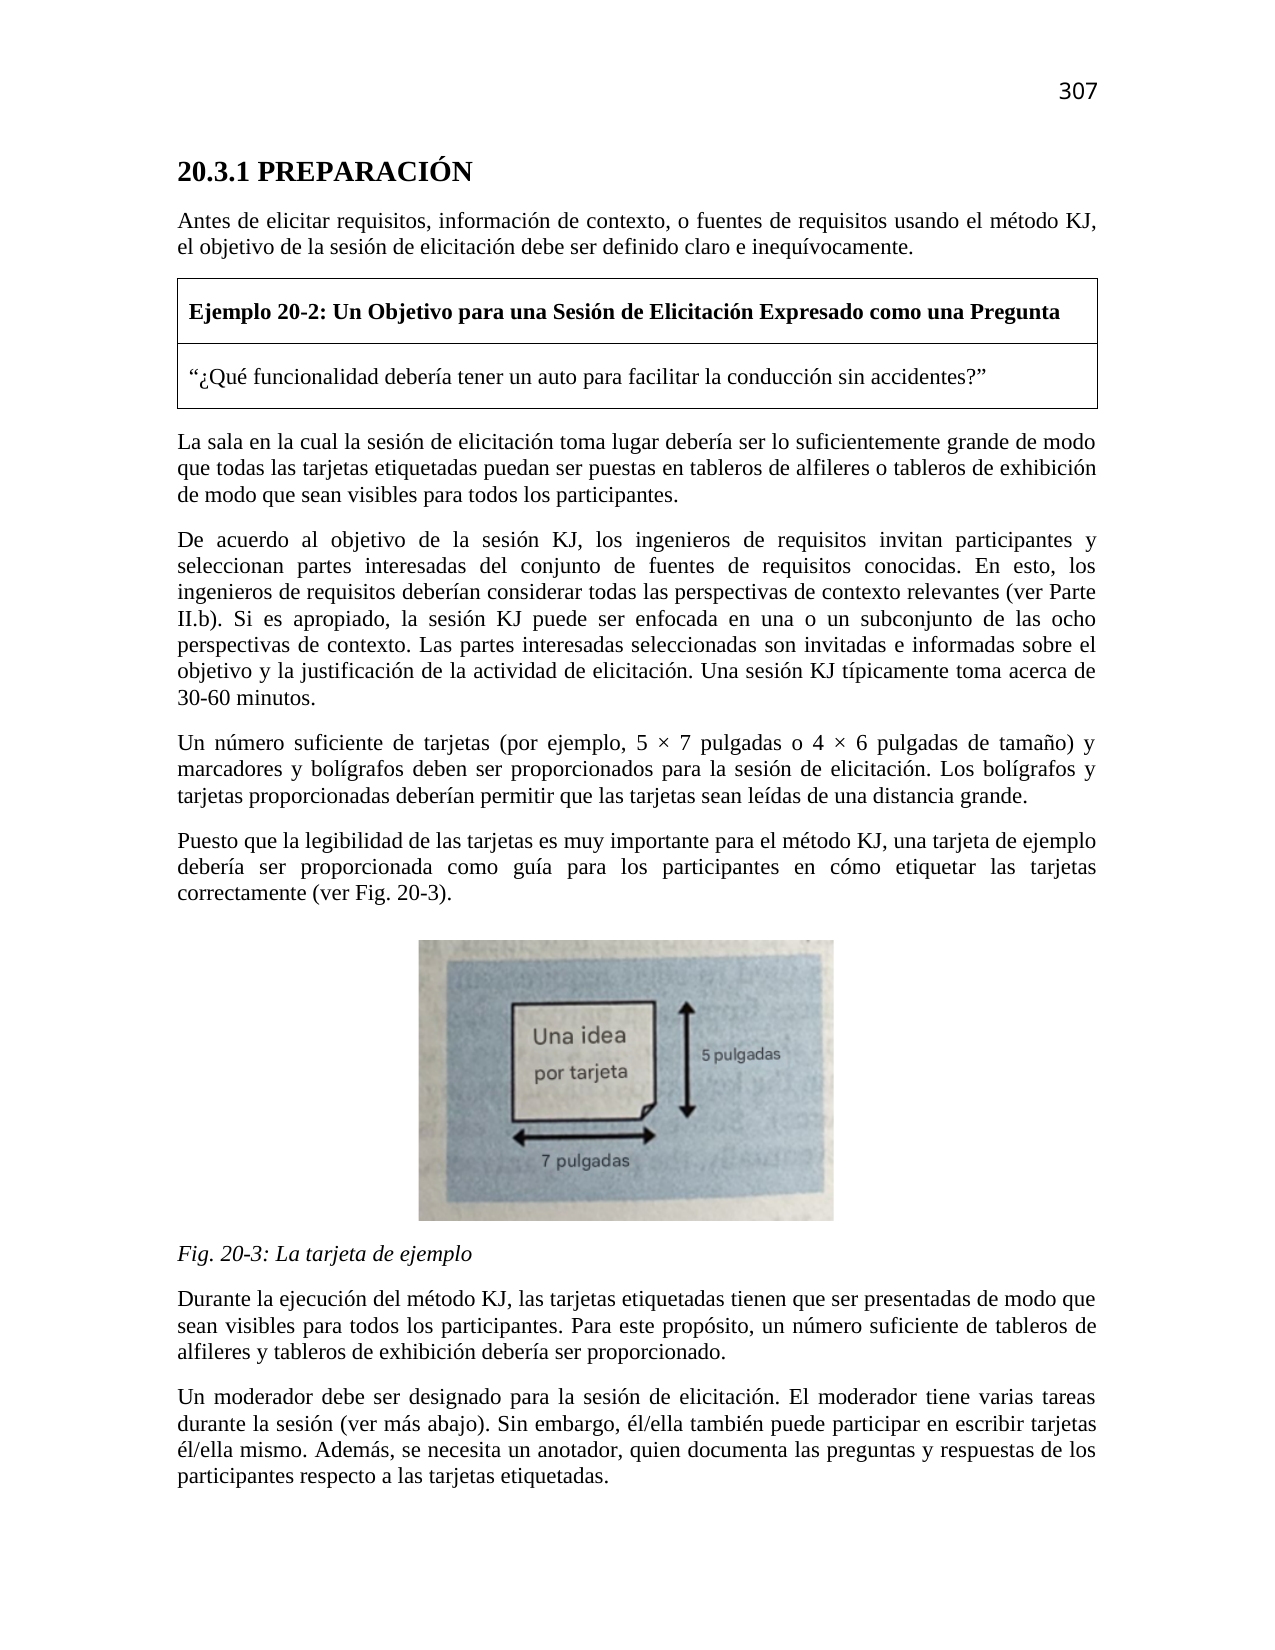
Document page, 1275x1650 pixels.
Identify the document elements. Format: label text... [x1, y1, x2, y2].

text Un moderador debe ser designado para la sesión de elicitación. El moderador tiene varias tareas durante la sesión (ver más abajo). Sin embargo, él/ella también puede participar en escribir tarjetas él/ella mismo. Además, se necesita un anotador, quien documenta las preguntas y respuestas de los participantes respecto a las tarjetas etiquetadas. [177, 1383, 1098, 1489]
picture [418, 940, 834, 1221]
table_header Ejemplo 20-2: Un Objetivo para una Sesión de Elicitación Expresado como una Pregunta [178, 279, 1097, 343]
text Antes de elicitar requisitos, información de contexto, o fuentes de requisitos usando el método KJ, el objetivo de la sesión de elicitación debe ser definido claro e inequívocamente. [177, 207, 1098, 259]
text Fig. 20-3: La tarjeta de ejemplo [177, 1240, 1098, 1267]
text De acuerdo al objetivo de la sesión KJ, los ingenieros de requisitos invitan participantes y seleccionan partes interesadas del conjunto de fuentes de requisitos conocidas. En esto, los ingenieros de requisitos deberían considerar todas las perspectivas de contexto relevantes (ver Parte II.b). Si es apropiado, la sesión KJ puede ser enfocada en una o un subconjunto de las ocho perspectivas de contexto. Las partes interesadas seleccionadas son invitadas e informadas sobre el objetivo y la justificación de la actividad de elicitación. Una sesión KJ típicamente toma acerca de 30-60 minutos. [177, 526, 1098, 710]
text Puesto que la legibilidad de las tarjetas es muy importante para el método KJ, una tarjeta de ejemplo debería ser proporcionada como guía para los participantes en cómo etiquetar las tarjetas correctamente (ver Fig. 20-3). [177, 827, 1098, 906]
subtitle 20.3.1 Preparación [177, 154, 1098, 188]
text La sala en la cual la sesión de elicitación toma lugar debería ser lo suficientemente grande de modo que todas las tarjetas etiquetadas puedan ser puestas en tableros de alfileres o tableros de exhibición de modo que sean visibles para todos los participantes. [177, 428, 1098, 507]
text Durante la ejecución del método KJ, las tarjetas etiquetadas tienen que ser presentadas de modo que sean visibles para todos los participantes. Para este propósito, un número suficiente de tableros de alfileres y tableros de exhibición debería ser proporcionado. [177, 1285, 1098, 1364]
table_cell “¿Qué funcionalidad debería tener un auto para facilitar la conducción sin accidentes?” [178, 344, 1097, 408]
text Un número suficiente de tarjetas (por ejemplo, 5 × 7 pulgadas o 4 × 6 pulgadas de tamaño) y marcadores y bolígrafos deben ser proporcionados para la sesión de elicitación. Los bolígrafos y tarjetas proporcionadas deberían permitir que las tarjetas sean leídas de una distancia grande. [177, 729, 1098, 808]
